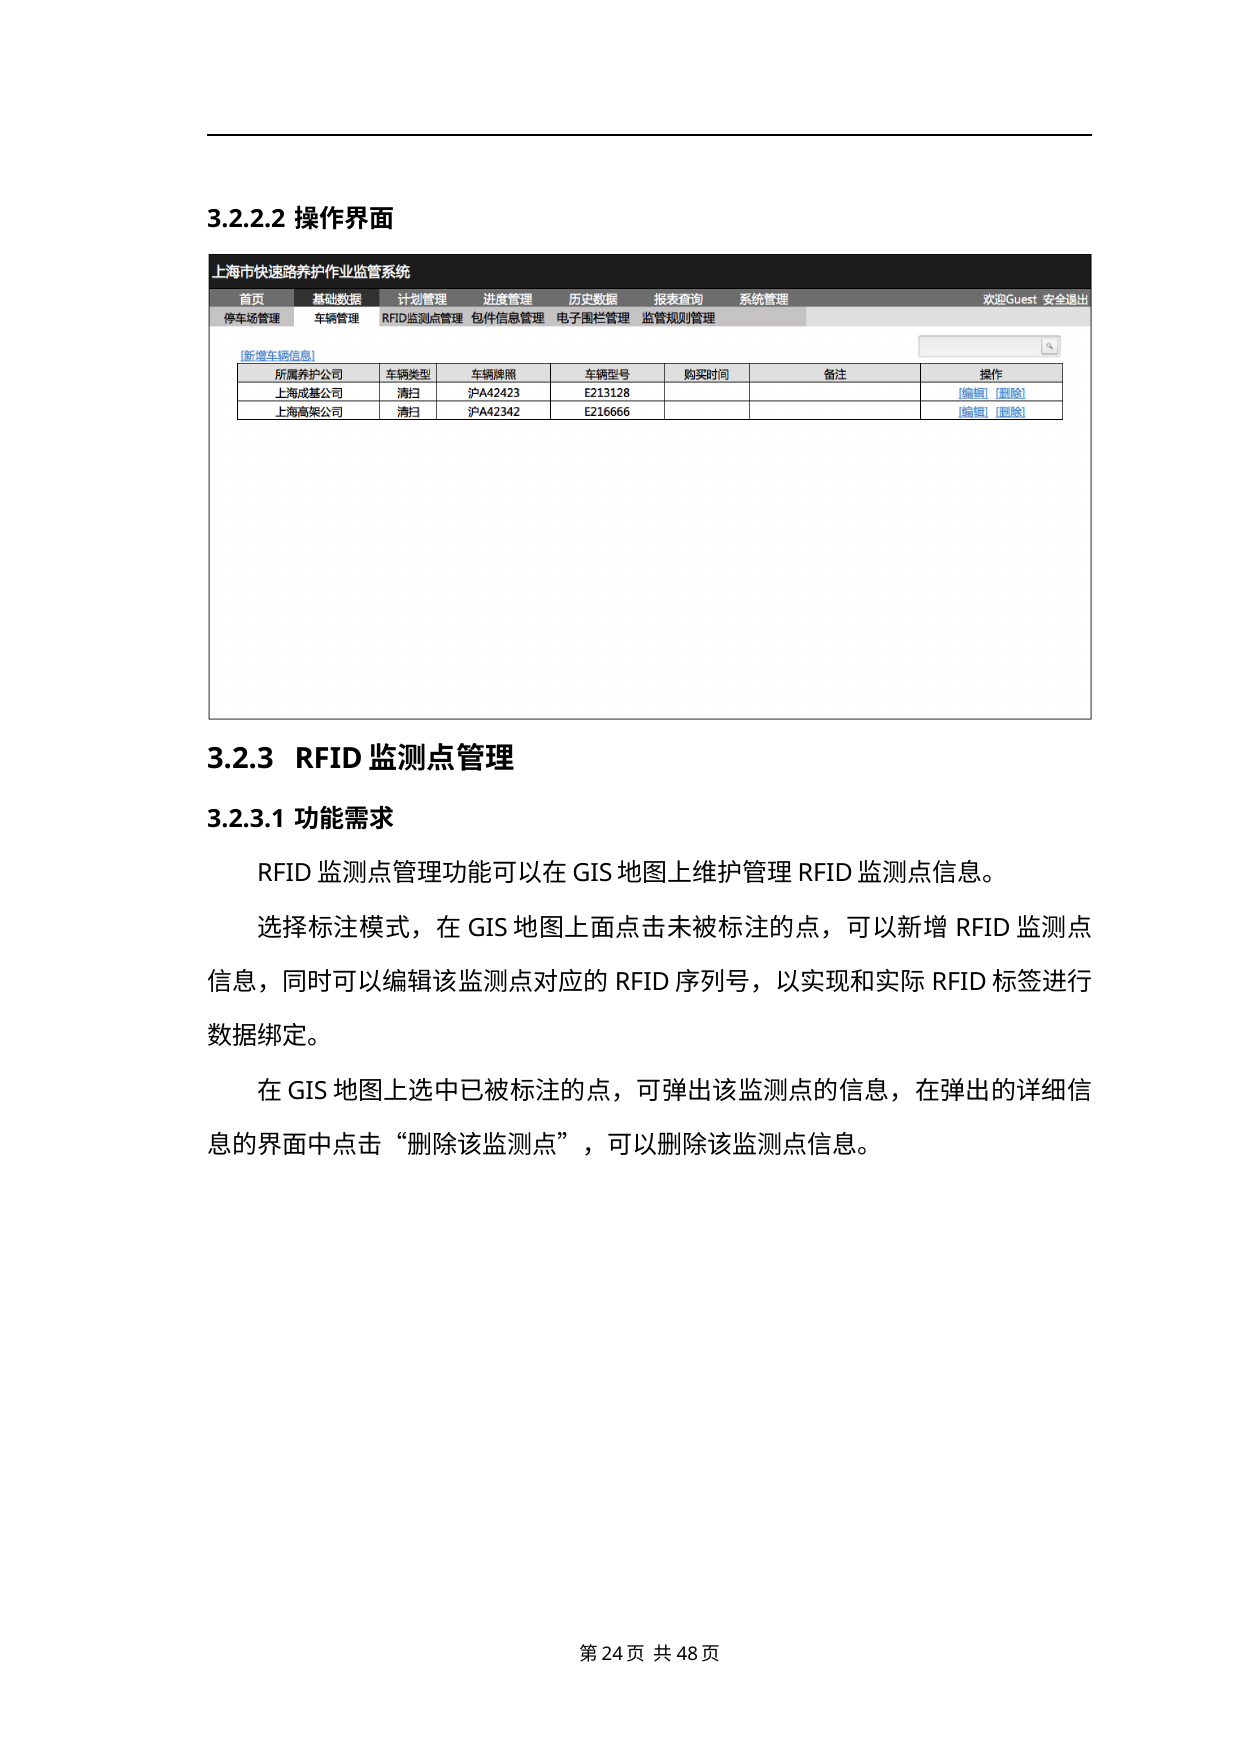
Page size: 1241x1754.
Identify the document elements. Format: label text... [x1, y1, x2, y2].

text 在GIS地图上选中已被标注的点，可弹出该监测点的信息，在弹出的详细信息的界面中点击“删除该监测点”，可以删除该监测点信息。 [207, 1070, 1092, 1161]
subtitle 操作界面 [207, 198, 1092, 234]
picture [206, 252, 1093, 721]
text RFID监测点管理功能可以在GIS地图上维护管理RFID监测点信息。 [207, 853, 1092, 889]
subtitle RFID监测点管理 [207, 735, 1092, 777]
text 选择标注模式，在GIS地图上面点击未被标注的点，可以新增RFID监测点信息，同时可以编辑该监测点对应的RFID序列号，以实现和实际RFID标签进行数据绑定。 [207, 907, 1092, 1052]
subtitle 功能需求 [207, 798, 1092, 834]
